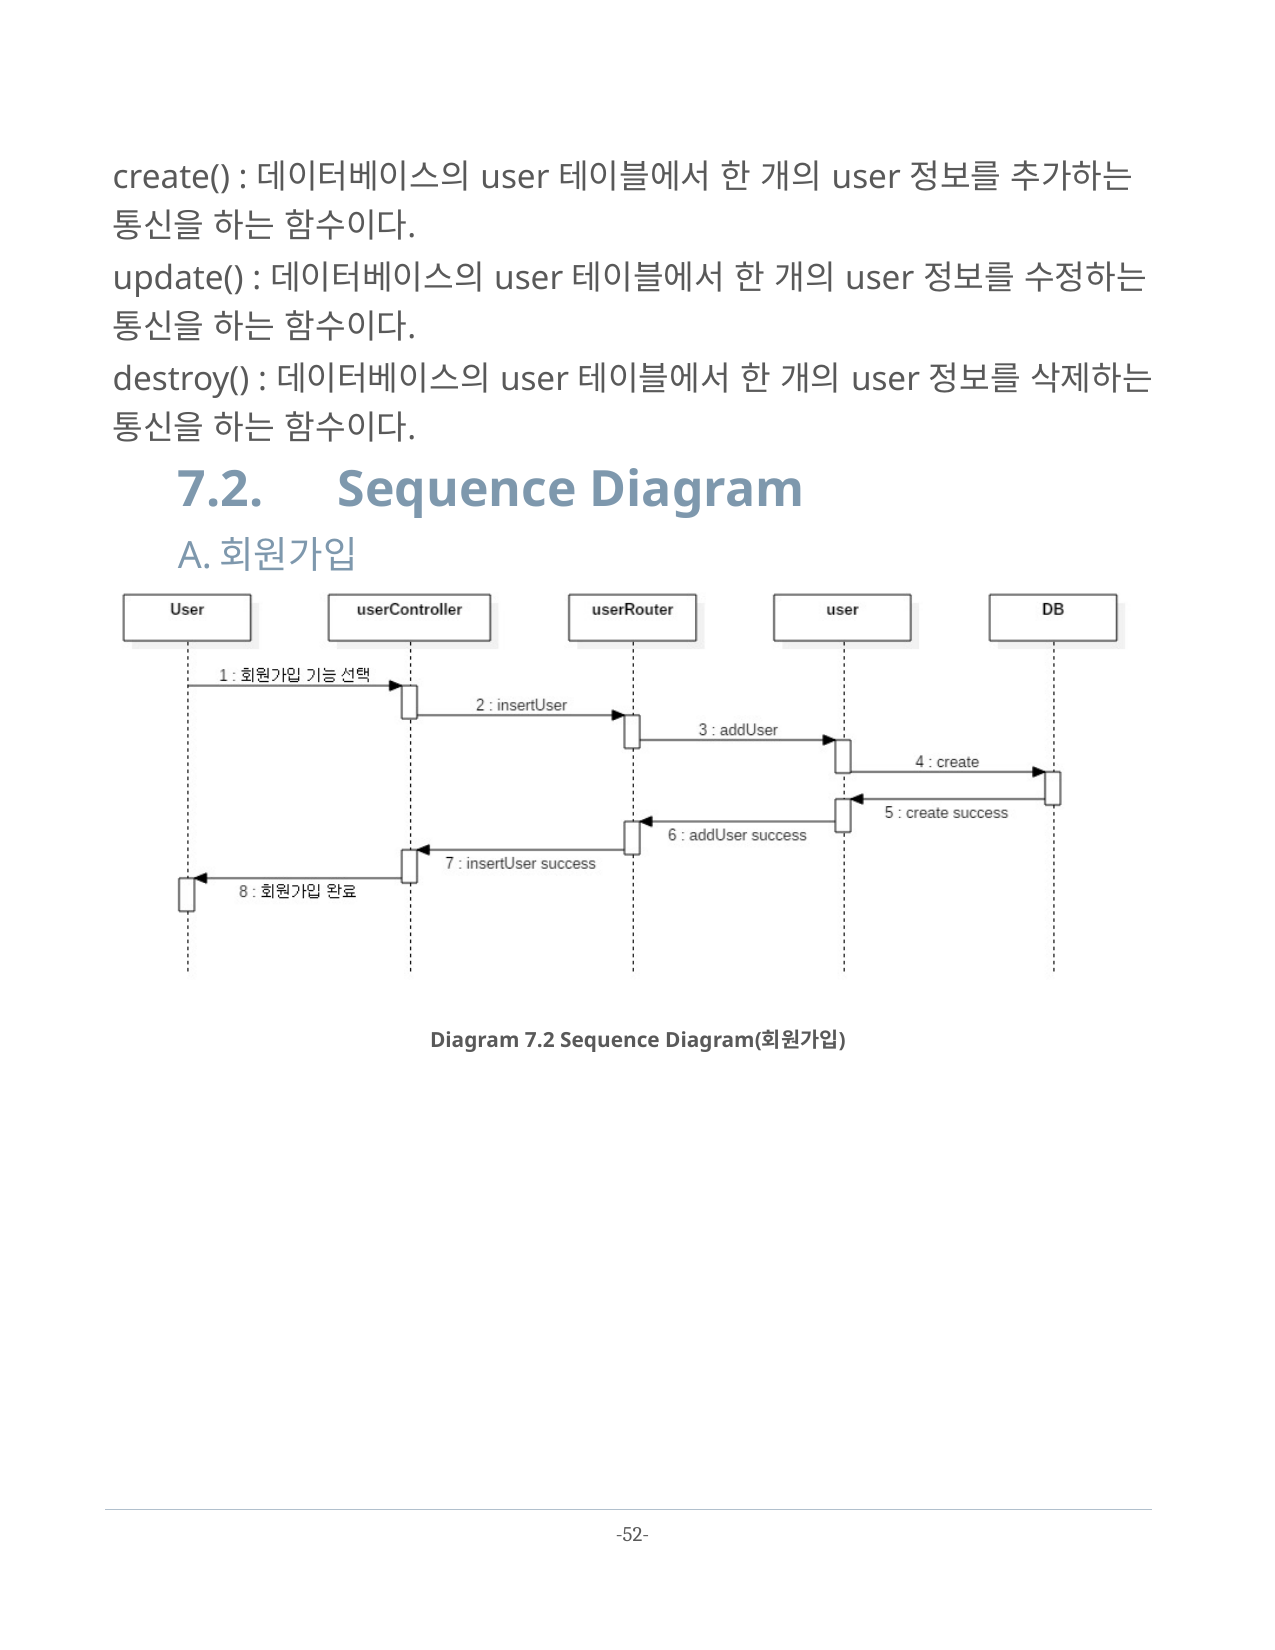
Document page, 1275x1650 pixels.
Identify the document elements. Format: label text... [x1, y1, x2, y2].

text destroy() : 데이터베이스의 user 테이블에서 한 개의 user 정보를 삭제하는 통신을 하는 함수이다. [112, 352, 1162, 449]
subtitle Sequence Diagram [178, 453, 1162, 521]
text Diagram 7.2 Sequence Diagram(회원가입) [112, 1024, 1162, 1054]
subtitle 회원가입 [178, 525, 1162, 580]
picture [112, 584, 1163, 1020]
text update() : 데이터베이스의 user 테이블에서 한 개의 user 정보를 수정하는 통신을 하는 함수이다. [112, 251, 1162, 348]
text create() : 데이터베이스의 user 테이블에서 한 개의 user 정보를 추가하는 통신을 하는 함수이다. [112, 150, 1162, 247]
